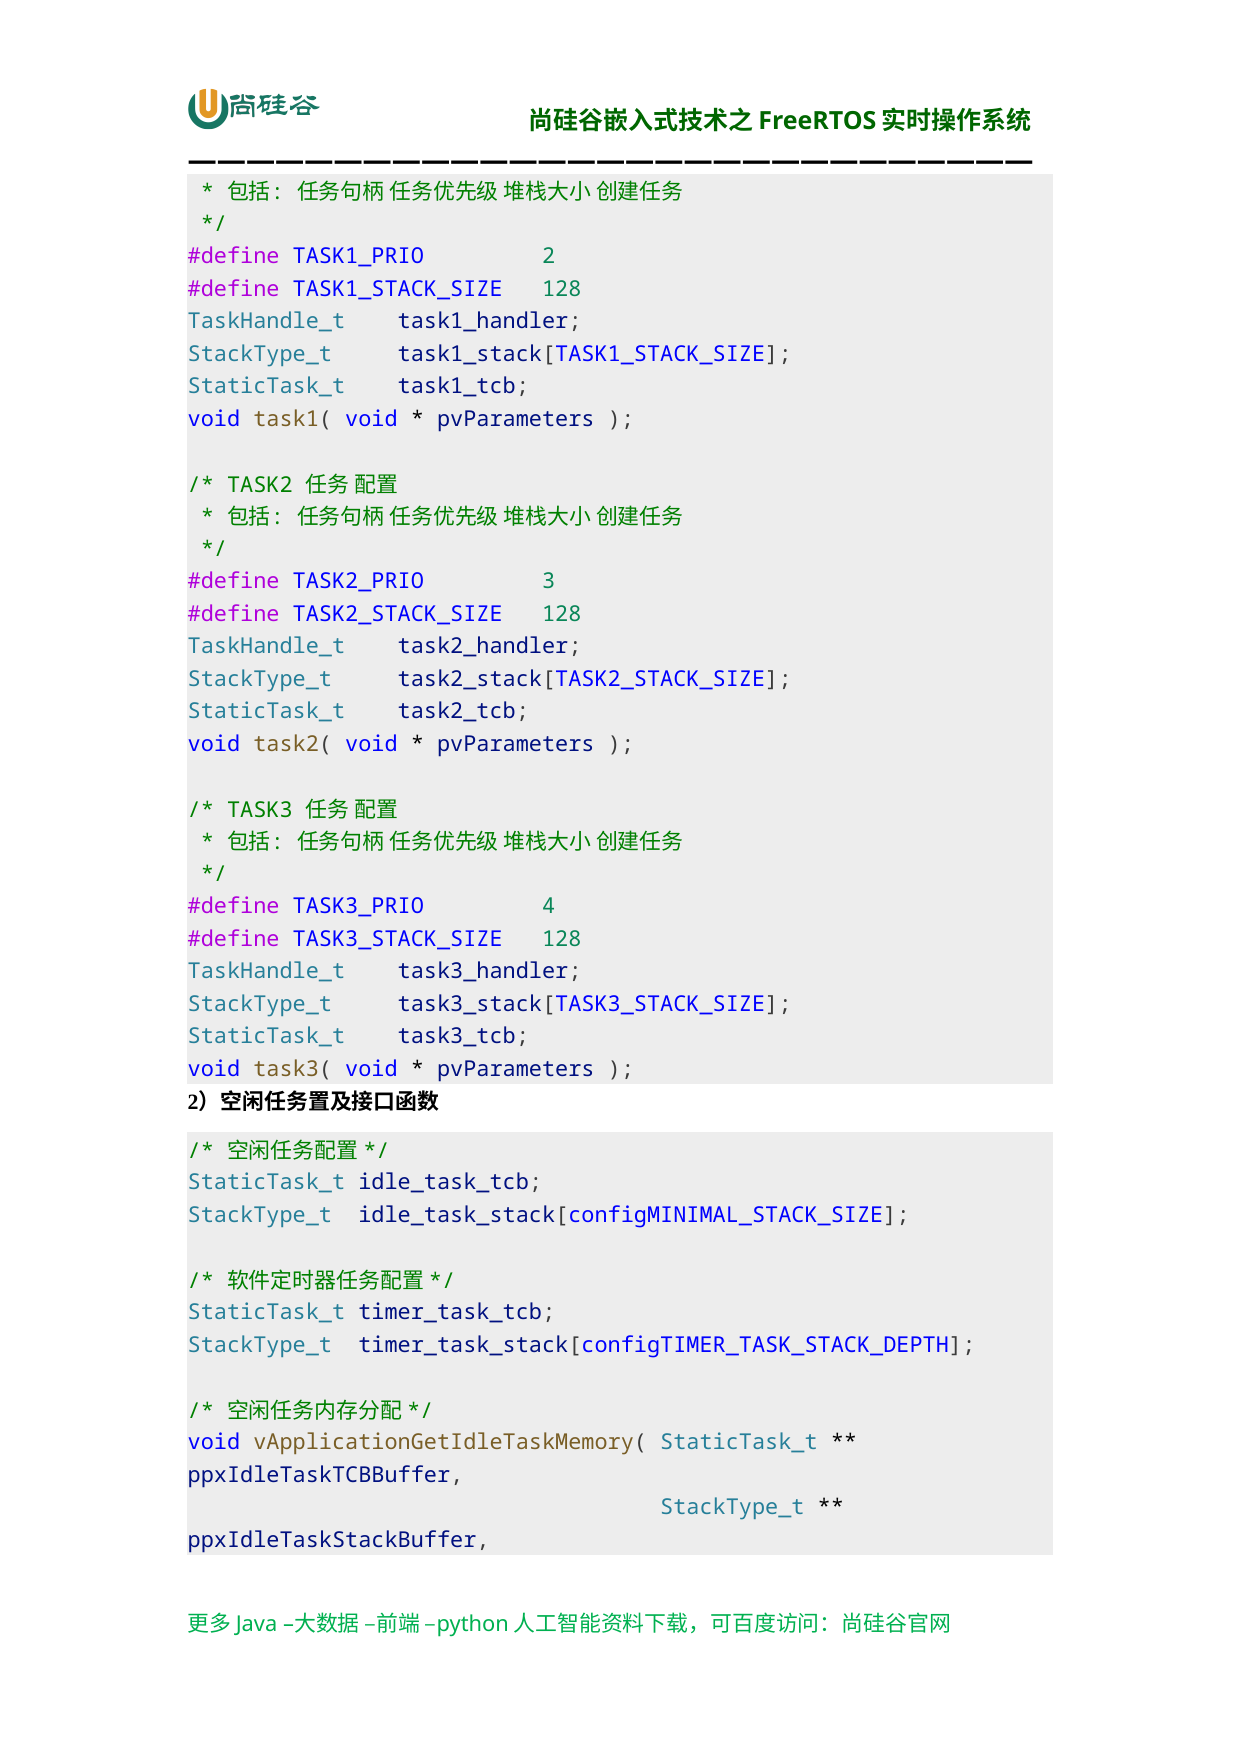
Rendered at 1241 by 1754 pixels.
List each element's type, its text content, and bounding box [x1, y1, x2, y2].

text */ [187, 531, 1053, 564]
text */ [187, 206, 1053, 239]
text */ [187, 856, 1053, 889]
text StackType_t idle_task_stack[configMINIMAL_STACK_SIZE]; [187, 1197, 1053, 1230]
text TaskHandle_t task1_handler; [187, 304, 1053, 336]
text StaticTask_t timer_task_tcb; [187, 1295, 1053, 1327]
picture [187, 88, 321, 130]
text /* 软件定时器任务配置 */ [187, 1262, 1053, 1295]
text StaticTask_t task3_tcb; [187, 1019, 1053, 1051]
text StackType_t task2_stack[TASK2_STACK_SIZE]; [187, 661, 1053, 694]
text #define TASK2_PRIO 3 [187, 564, 1053, 596]
text StackType_t ** ppxIdleTaskStackBuffer, [187, 1490, 1053, 1555]
text #define TASK3_STACK_SIZE 128 [187, 921, 1053, 954]
text #define TASK1_STACK_SIZE 128 [187, 271, 1053, 304]
text TaskHandle_t task2_handler; [187, 629, 1053, 661]
text StackType_t task3_stack[TASK3_STACK_SIZE]; [187, 986, 1053, 1019]
text /* TASK3 任务 配置 [187, 791, 1053, 824]
text TaskHandle_t task3_handler; [187, 954, 1053, 986]
text /* 空闲任务内存分配 */ [187, 1392, 1053, 1425]
text /* 空闲任务配置 */ [187, 1132, 1053, 1165]
text * 包括: 任务句柄 任务优先级 堆栈大小 创建任务 [187, 824, 1053, 856]
text void task3( void * pvParameters ); [187, 1051, 1053, 1084]
text StaticTask_t idle_task_tcb; [187, 1165, 1053, 1197]
text /* TASK2 任务 配置 [187, 466, 1053, 499]
text * 包括: 任务句柄 任务优先级 堆栈大小 创建任务 [187, 499, 1053, 531]
text void task2( void * pvParameters ); [187, 726, 1053, 759]
text #define TASK3_PRIO 4 [187, 889, 1053, 921]
text StackType_t timer_task_stack[configTIMER_TASK_STACK_DEPTH]; [187, 1327, 1053, 1360]
text #define TASK1_PRIO 2 [187, 239, 1053, 271]
text void vApplicationGetIdleTaskMemory( StaticTask_t ** ppxIdleTaskTCBBuffer, [187, 1425, 1053, 1490]
text StaticTask_t task1_tcb; [187, 369, 1053, 401]
text void task1( void * pvParameters ); [187, 401, 1053, 434]
text 空闲任务置及接口函数 [187, 1084, 1053, 1116]
text StackType_t task1_stack[TASK1_STACK_SIZE]; [187, 336, 1053, 369]
text StaticTask_t task2_tcb; [187, 694, 1053, 726]
text * 包括: 任务句柄 任务优先级 堆栈大小 创建任务 [187, 174, 1053, 206]
text #define TASK2_STACK_SIZE 128 [187, 596, 1053, 629]
